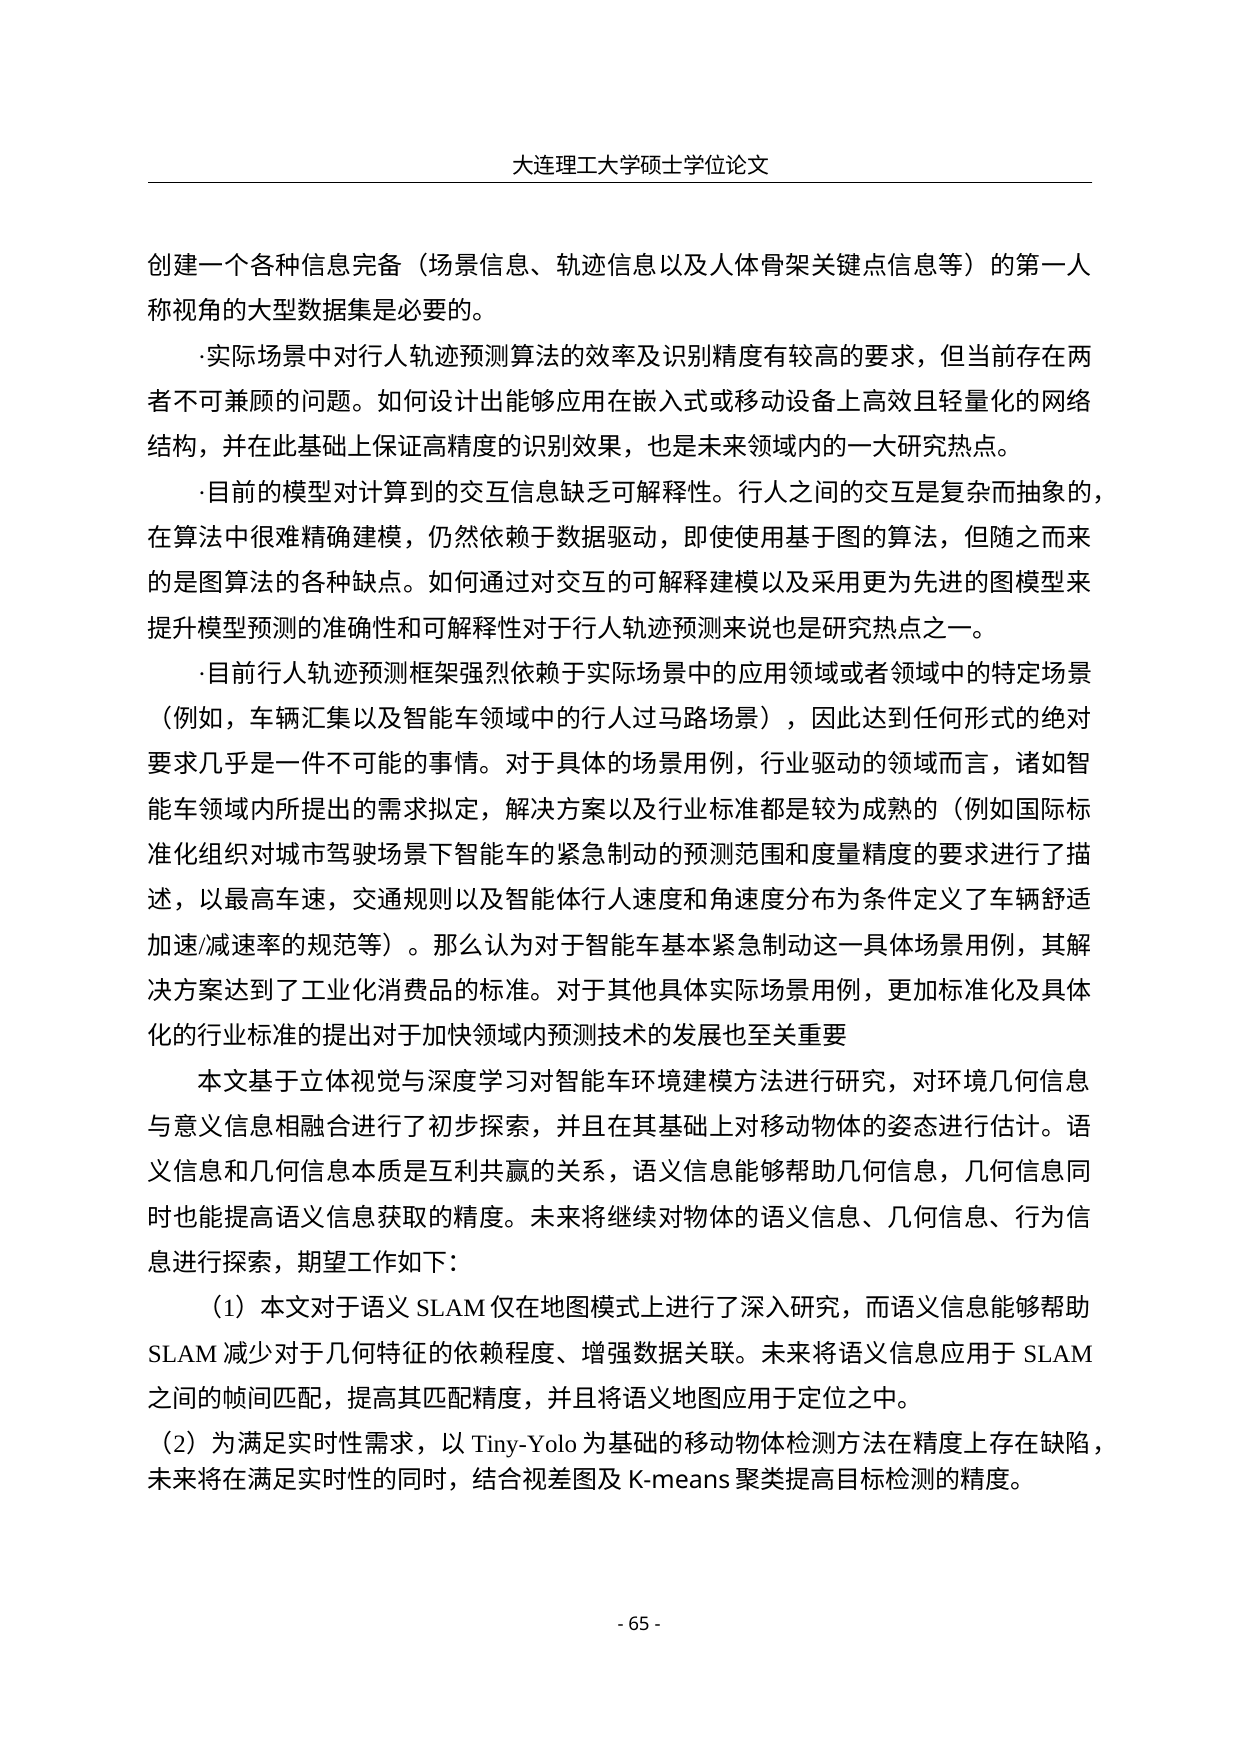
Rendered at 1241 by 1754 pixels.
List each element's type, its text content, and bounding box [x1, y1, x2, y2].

text （2）为满足实时性需求，以Tiny-Yolo为基础的移动物体检测方法在精度上存在缺陷，未来将在满足实时性的同时，结合视差图及K-means聚类提高目标检测的精度。 [148, 1424, 1092, 1496]
text ·目前行人轨迹预测框架强烈依赖于实际场景中的应用领域或者领域中的特定场景（例如，车辆汇集以及智能车领域中的行人过马路场景），因此达到任何形式的绝对要求几乎是一件不可能的事情。对于具体的场景用例，行业驱动的领域而言，诸如智能车领域内所提出的需求拟定，解决方案以及行业标准都是较为成熟的（例如国际标准化组织对城市驾驶场景下智能车的紧急制动的预测范围和度量精度的要求进行了描述，以最高车速，交通规则以及智能体行人速度和角速度分布为条件定义了车辆舒适加速/减速率的规范等）。那么认为对于智能车基本紧急制动这一具体场景用例，其解决方案达到了工业化消费品的标准。对于其他具体实际场景用例，更加标准化及具体化的行业标准的提出对于加快领域内预测技术的发展也至关重要 [148, 653, 1092, 1052]
text ·目前的模型对计算到的交互信息缺乏可解释性。行人之间的交互是复杂而抽象的，在算法中很难精确建模，仍然依赖于数据驱动，即使使用基于图的算法，但随之而来的是图算法的各种缺点。如何通过对交互的可解释建模以及采用更为先进的图模型来提升模型预测的准确性和可解释性对于行人轨迹预测来说也是研究热点之一。 [148, 472, 1092, 644]
text ·实际场景中对行人轨迹预测算法的效率及识别精度有较高的要求，但当前存在两者不可兼顾的问题。如何设计出能够应用在嵌入式或移动设备上高效且轻量化的网络结构，并在此基础上保证高精度的识别效果，也是未来领域内的一大研究热点。 [148, 336, 1092, 463]
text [148, 246, 1092, 327]
text （1）本文对于语义SLAM仅在地图模式上进行了深入研究，而语义信息能够帮助SLAM减少对于几何特征的依赖程度、增强数据关联。未来将语义信息应用于SLAM之间的帧间匹配，提高其匹配精度，并且将语义地图应用于定位之中。 [148, 1288, 1092, 1414]
text 本文基于立体视觉与深度学习对智能车环境建模方法进行研究，对环境几何信息与意义信息相融合进行了初步探索，并且在其基础上对移动物体的姿态进行估计。语义信息和几何信息本质是互利共赢的关系，语义信息能够帮助几何信息，几何信息同时也能提高语义信息获取的精度。未来将继续对物体的语义信息、几何信息、行为信息进行探索，期望工作如下： [148, 1061, 1092, 1279]
